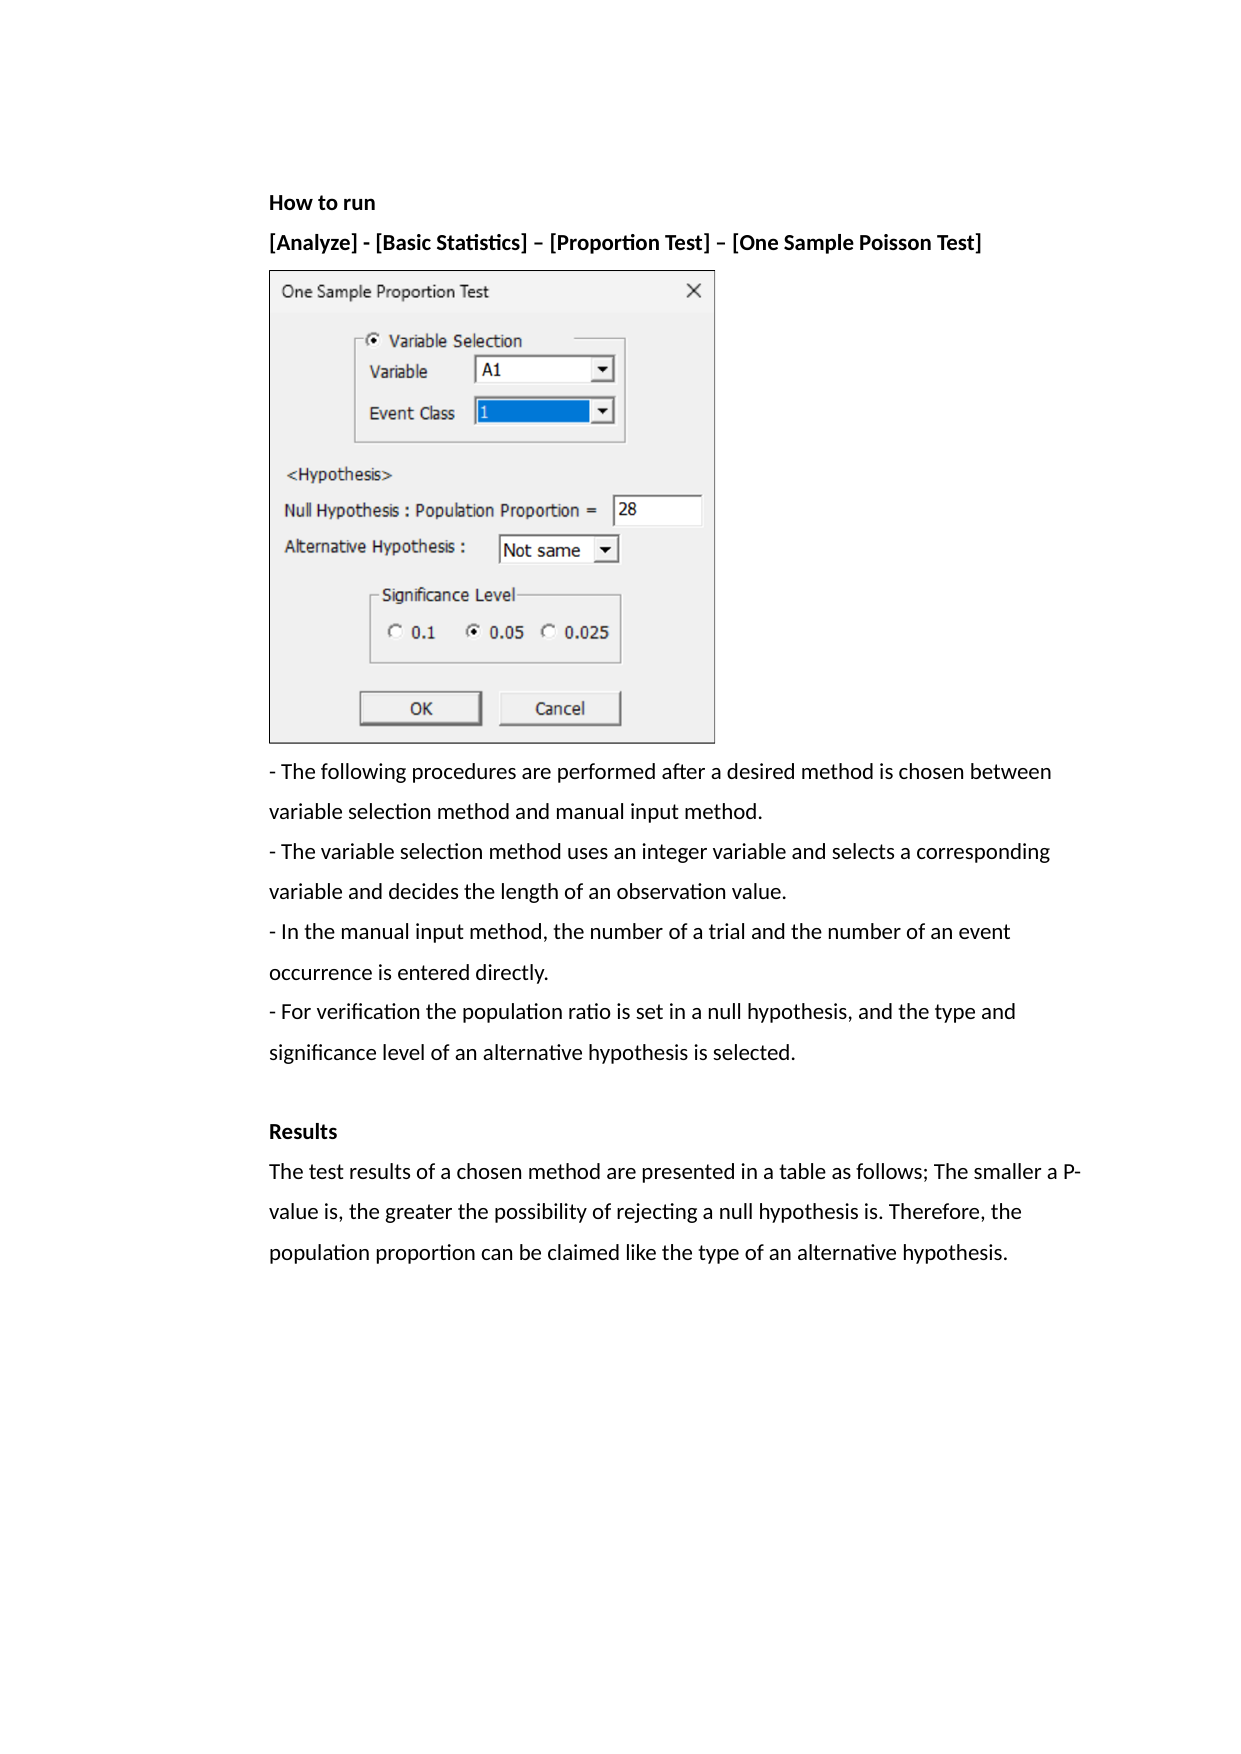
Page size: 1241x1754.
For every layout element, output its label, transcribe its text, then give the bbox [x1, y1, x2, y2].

list [Analyze] - [Basic Statistics] – [Proportion Test] – [One Sample Poisson Test] [269, 223, 1092, 260]
picture [268, 269, 716, 744]
list - In the manual input method, the number of a trial and the number of an event occurrence is entered directly. [269, 912, 1092, 990]
list - The following procedures are performed after a desired method is chosen between variable selection method and manual input method. [269, 752, 1092, 830]
list - For verification the population ratio is set in a null hypothesis, and the type and significance level of an alternative hypothesis is selected. [269, 993, 1092, 1071]
list The test results of a chosen method are presented in a table as follows; The smaller a P-value is, the greater the possibility of rejecting a null hypothesis is. Therefore, the population proportion can be claimed like the type of an alternative hypothesis. [269, 1152, 1092, 1270]
list - The variable selection method uses an integer variable and selects a corresponding variable and decides the length of an observation value. [269, 832, 1092, 910]
list Results [269, 1112, 1092, 1150]
list How to run [269, 183, 1092, 221]
